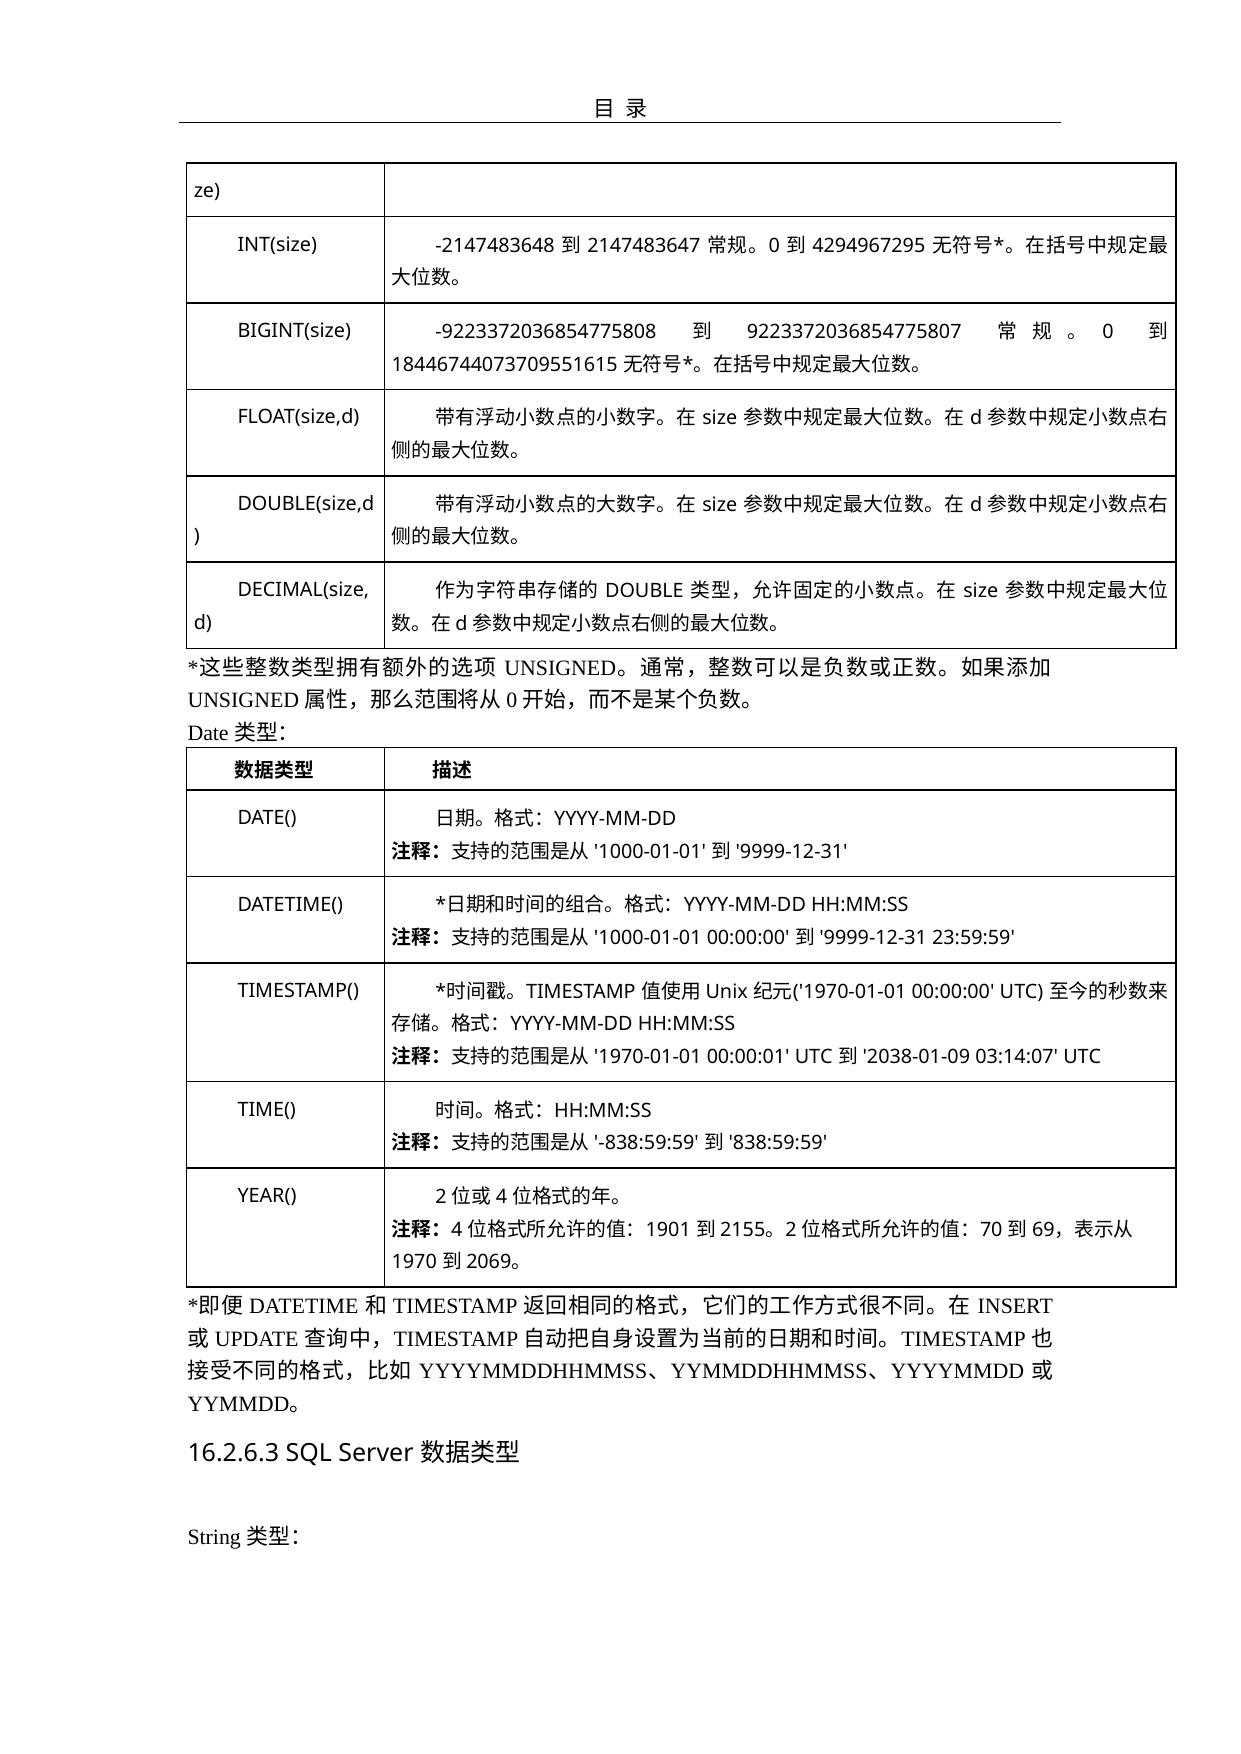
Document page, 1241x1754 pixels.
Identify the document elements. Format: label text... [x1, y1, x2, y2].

text String 类型： [187, 1519, 1053, 1551]
table_cell DATETIME() [187, 877, 384, 962]
text *即便 DATETIME 和 TIMESTAMP 返回相同的格式，它们的工作方式很不同。在 INSERT 或 UPDATE 查询中，TIMESTAMP 自动把自身设置为当前的日期和时间。TIMESTAMP 也接受不同的格式，比如 YYYYMMDDHHMMSS、YYMMDDHHMMSS、YYYYMMDD 或 YYMMDD。 [187, 1288, 1053, 1418]
table_cell INT(size) [187, 217, 384, 302]
table_header 描述 [385, 748, 1175, 789]
table_cell -2147483648 到 2147483647 常规。0 到 4294967295 无符号*。在括号中规定最大位数。 [385, 217, 1175, 302]
table_cell 日期。格式：YYYY-MM-DD 注释：支持的范围是从 '1000-01-01' 到 '9999-12-31' [385, 791, 1175, 876]
table_cell MEDIUMINT(size) [187, 164, 384, 216]
text Date 类型： [187, 714, 1053, 747]
table_cell DOUBLE(size,d) [187, 477, 384, 561]
table_cell 时间。格式：HH:MM:SS 注释：支持的范围是从 '-838:59:59' 到 '838:59:59' [385, 1082, 1175, 1167]
table_cell DATE() [187, 791, 384, 876]
table_cell YEAR() [187, 1169, 384, 1286]
table_cell 2 位或 4 位格式的年。 注释：4 位格式所允许的值：1901 到 2155。2 位格式所允许的值：70 到 69，表示从 1970 到 2069。 [385, 1169, 1175, 1286]
table_cell DECIMAL(size,d) [187, 563, 384, 648]
table_cell 带有浮动小数点的大数字。在 size 参数中规定最大位数。在 d 参数中规定小数点右侧的最大位数。 [385, 477, 1175, 561]
table_cell BIGINT(size) [187, 304, 384, 388]
table_cell -9223372036854775808 到 9223372036854775807 常规。0 到 18446744073709551615 无符号*。在括号中规定最大位数。 [385, 304, 1175, 388]
text *这些整数类型拥有额外的选项 UNSIGNED。通常，整数可以是负数或正数。如果添加 UNSIGNED 属性，那么范围将从 0 开始，而不是某个负数。 [187, 649, 1053, 714]
table_header 数据类型 [187, 748, 384, 789]
table_cell 作为字符串存储的 DOUBLE 类型，允许固定的小数点。在 size 参数中规定最大位数。在 d 参数中规定小数点右侧的最大位数。 [385, 563, 1175, 648]
table_cell 带有浮动小数点的小数字。在 size 参数中规定最大位数。在 d 参数中规定小数点右侧的最大位数。 [385, 390, 1175, 475]
table_cell TIME() [187, 1082, 384, 1167]
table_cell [385, 164, 1175, 216]
table_cell *日期和时间的组合。格式：YYYY-MM-DD HH:MM:SS 注释：支持的范围是从 '1000-01-01 00:00:00' 到 '9999-12-31 23:59:59' [385, 877, 1175, 962]
table_cell TIMESTAMP() [187, 964, 384, 1081]
table_cell *时间戳。TIMESTAMP 值使用 Unix 纪元('1970-01-01 00:00:00' UTC) 至今的秒数来存储。格式：YYYY-MM-DD HH:MM:SS 注释：支持的范围是从 '1970-01-01 00:00:01' UTC 到 '2038-01-09 03:14:07' UTC [385, 964, 1175, 1081]
subtitle SQL Server 数据类型 [187, 1418, 1053, 1483]
table_cell FLOAT(size,d) [187, 390, 384, 475]
